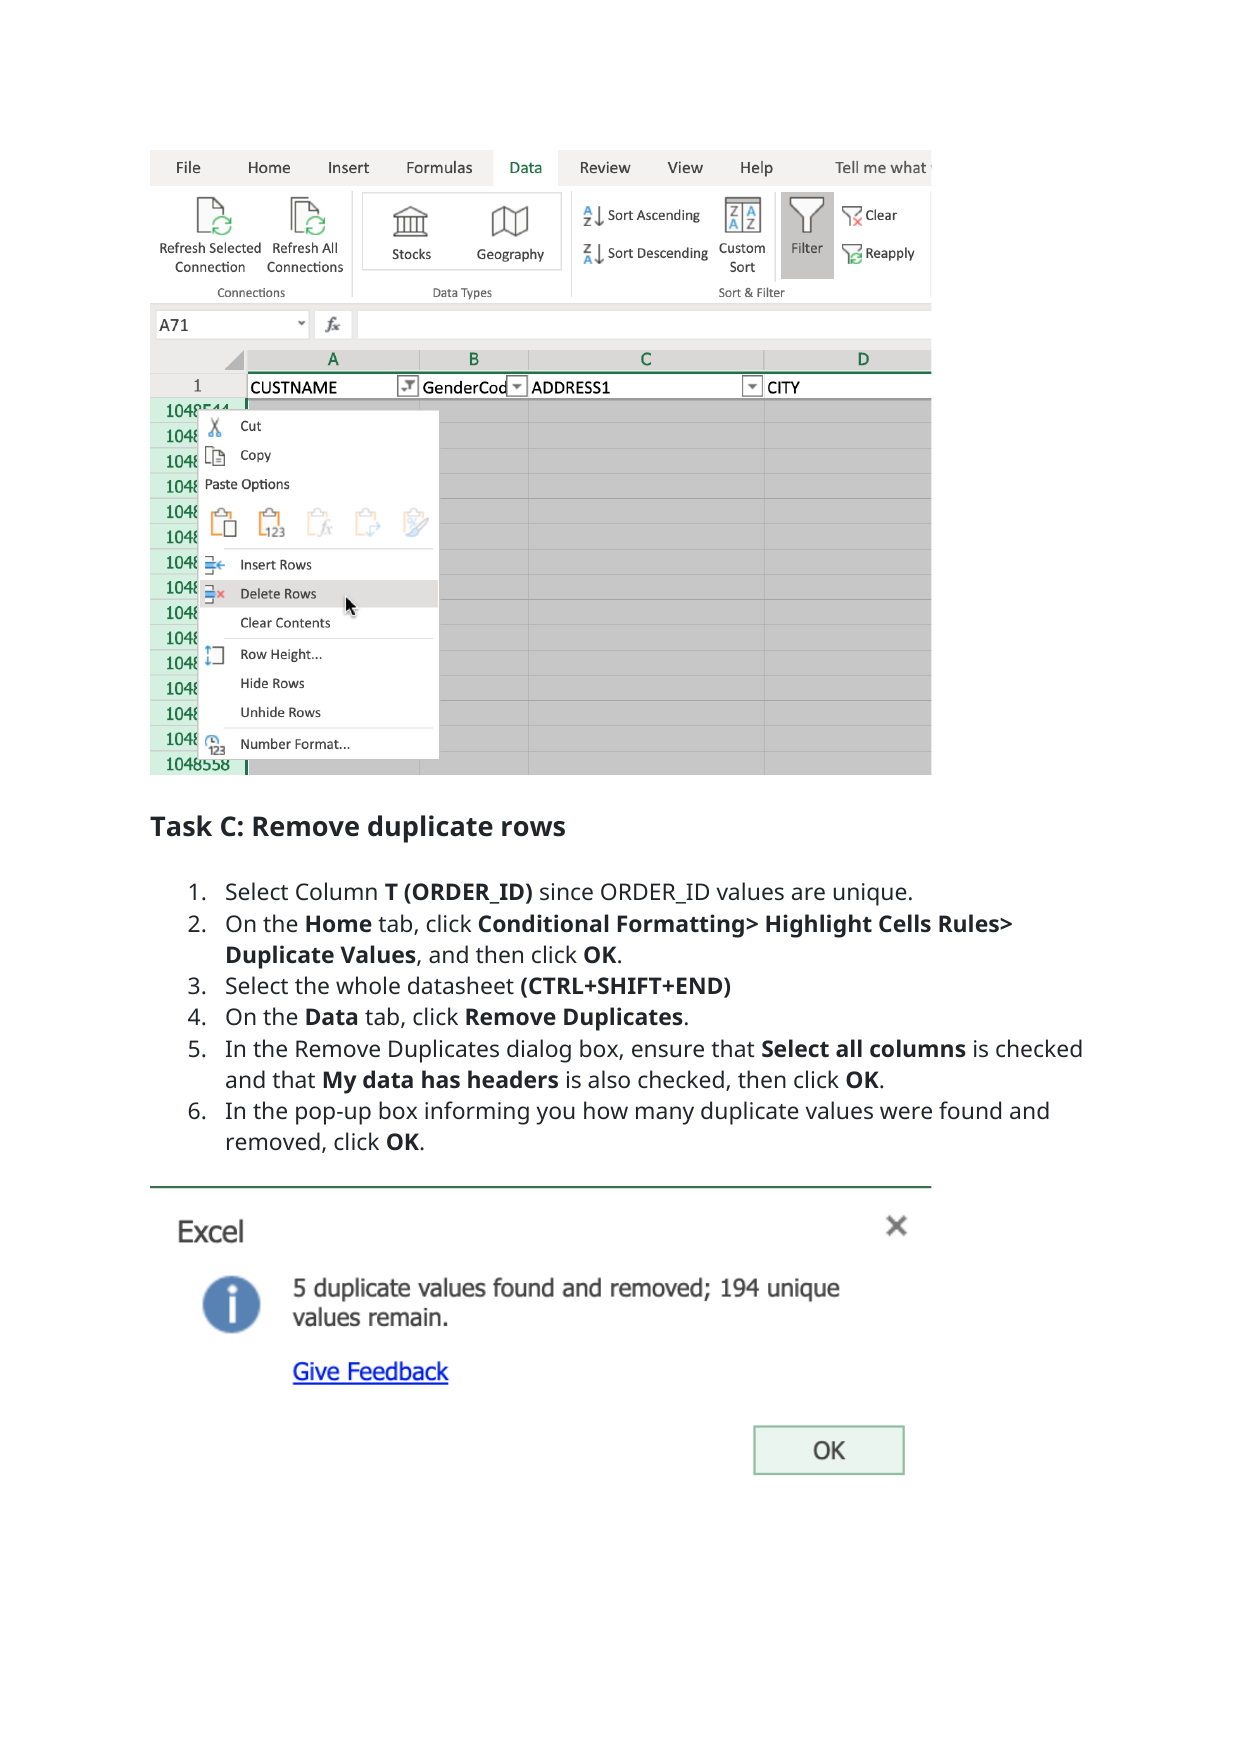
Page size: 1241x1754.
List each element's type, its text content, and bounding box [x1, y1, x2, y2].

subtitle Task C: Remove duplicate rows [150, 807, 1090, 844]
list On the Home tab, click Conditional Formatting> Highlight Cells Rules> Duplicate Values, and then click OK. [187, 908, 1090, 970]
list In the pop-up box informing you how many duplicate values were found and removed, click OK. [187, 1095, 1090, 1158]
picture [150, 150, 932, 775]
list Select Column T (ORDER_ID) since ORDER_ID values are unique. [187, 876, 1090, 908]
list In the Remove Duplicates dialog box, ensure that Select all columns is checked and that My data has headers is also checked, then click OK. [187, 1033, 1090, 1095]
list On the Data tab, click Remove Duplicates. [187, 1001, 1090, 1033]
list Select the whole datasheet (CTRL+SHIFT+END) [187, 970, 1090, 1001]
picture [150, 1186, 932, 1500]
